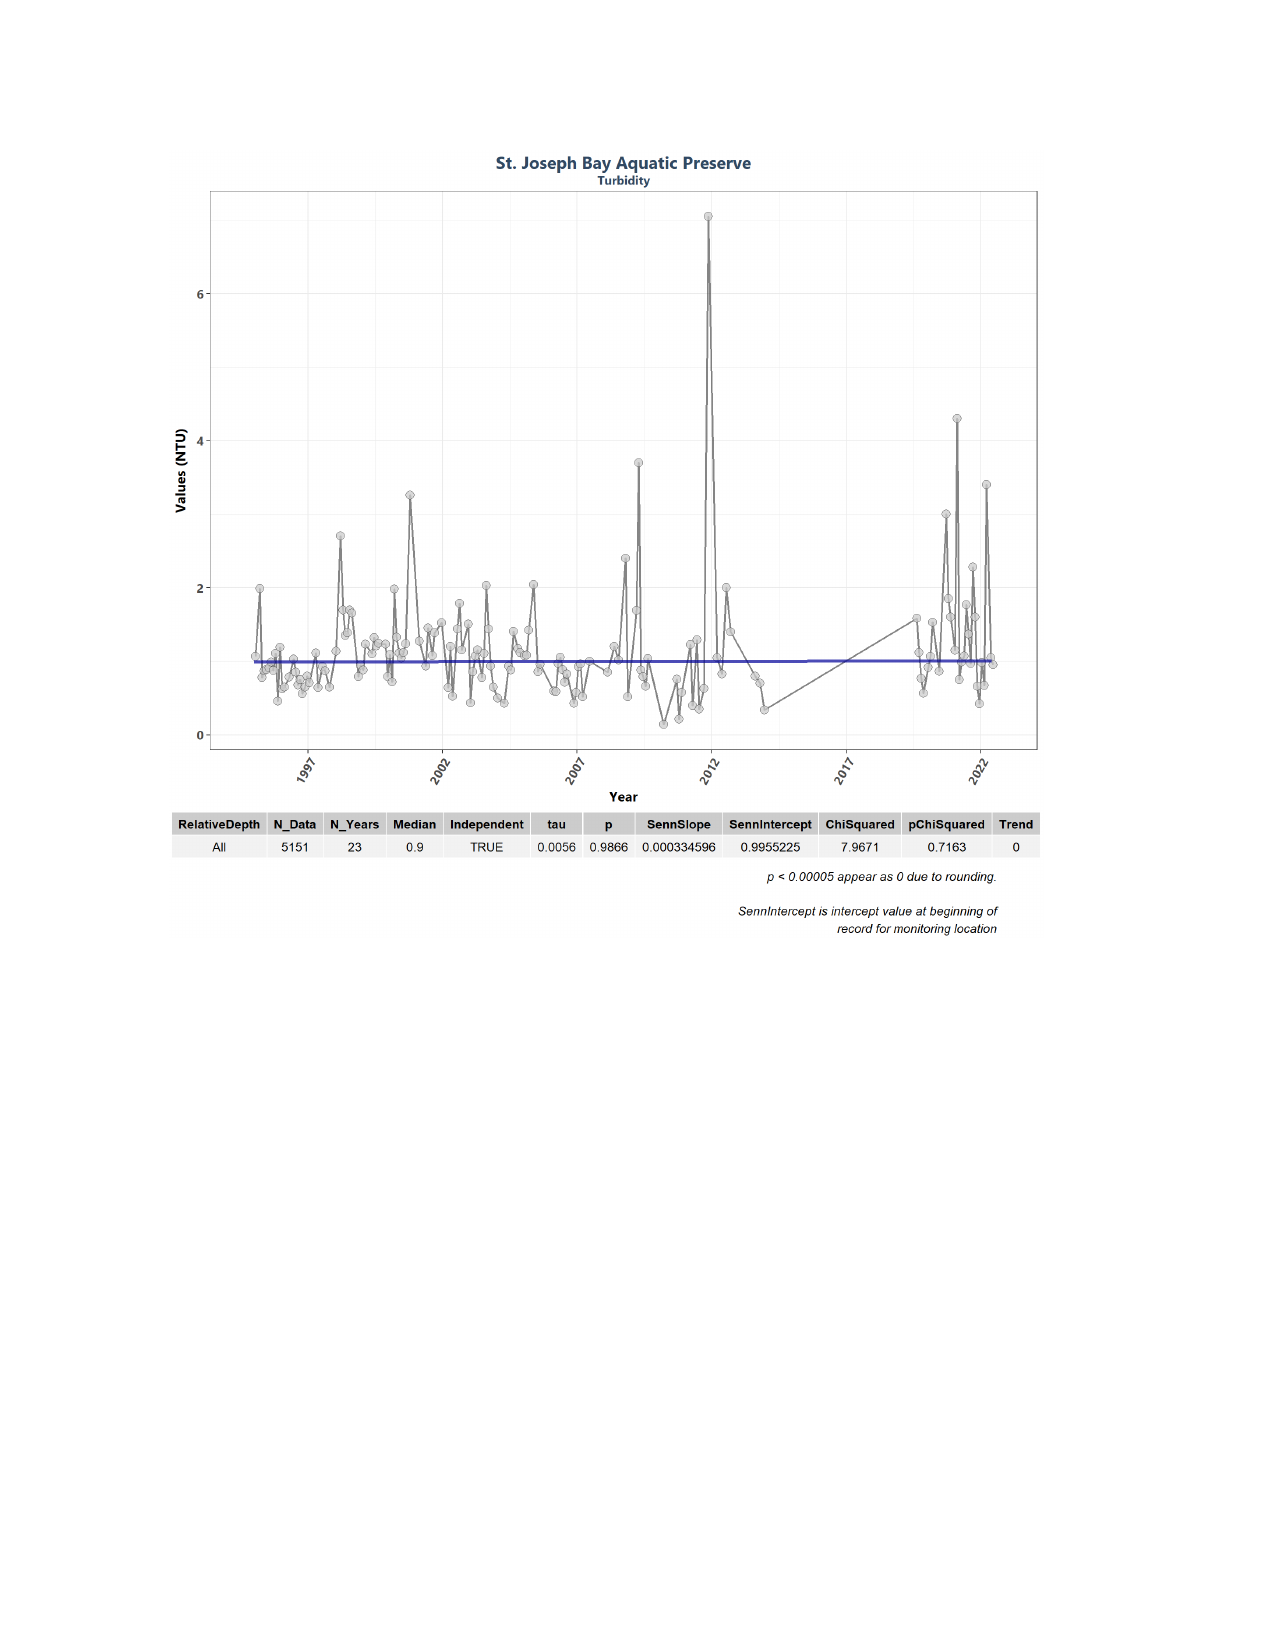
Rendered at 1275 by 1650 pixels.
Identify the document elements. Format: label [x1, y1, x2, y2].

picture [168, 150, 1044, 938]
